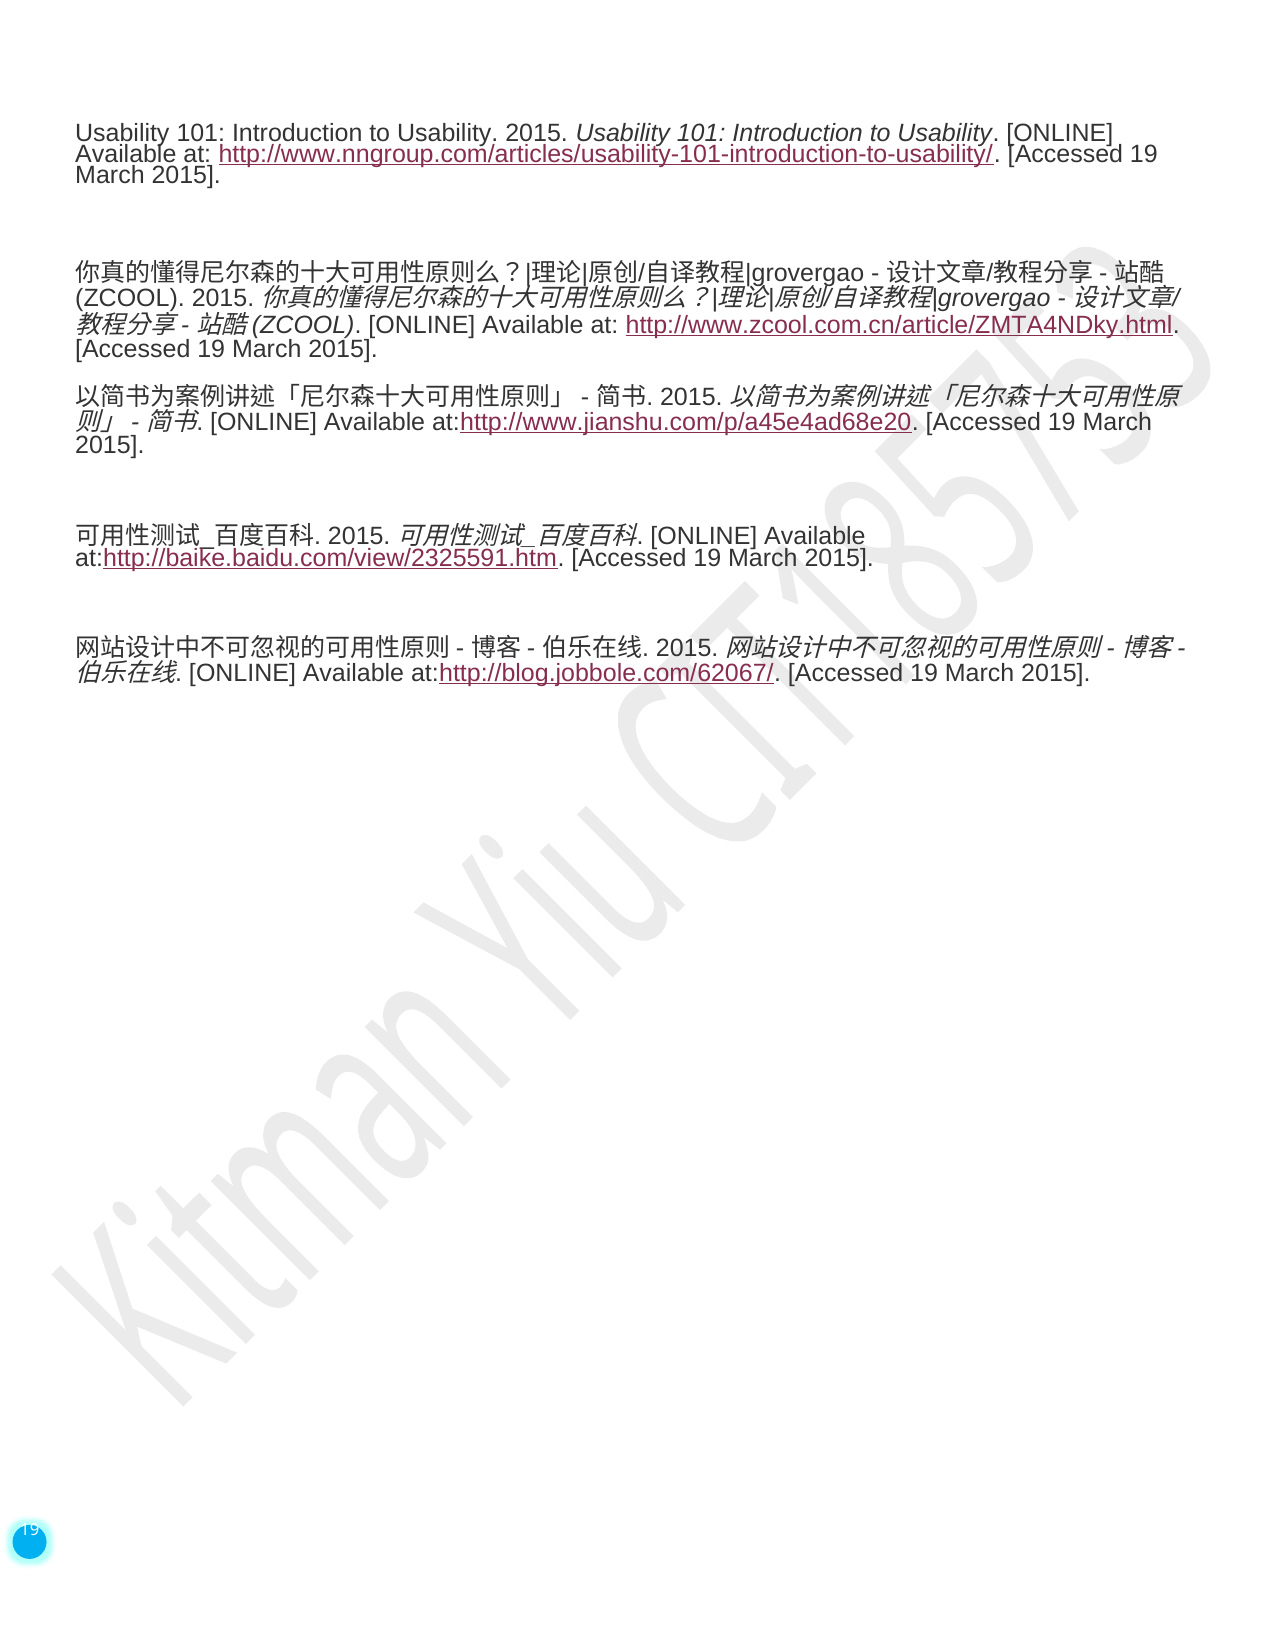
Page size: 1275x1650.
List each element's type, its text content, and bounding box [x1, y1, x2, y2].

text 以简书为案例讲述「尼尔森十大可用性原则」 - 简书. 2015. 以简书为案例讲述「尼尔森十大可用性原则」 - 简书. [ONLINE] Available at:http://www.jianshu.com/p/a45e4ad68e20. [Accessed 19 March 2015]. [75, 383, 1200, 459]
text 可用性测试_百度百科. 2015. 可用性测试_百度百科. [ONLINE] Available at:http://baike.baidu.com/view/2325591.htm. [Accessed 19 March 2015]. [75, 522, 1200, 571]
text 你真的懂得尼尔森的十大可用性原则么？|理论|原创/自译教程|grovergao - 设计文章/教程分享 - 站酷 (ZCOOL). 2015. 你真的懂得尼尔森的十大可用性原则么？|理论|原创/自译教程|grovergao - 设计文章/教程分享 - 站酷 (ZCOOL). [ONLINE] Available at: http://www.zcool.com.cn/article/ZMTA4NDky.html. [Accessed 19 March 2015]. [75, 259, 1200, 362]
text 网站设计中不可忽视的可用性原则 - 博客 - 伯乐在线. 2015. 网站设计中不可忽视的可用性原则 - 博客 - 伯乐在线. [ONLINE] Available at:http://blog.jobbole.com/62067/. [Accessed 19 March 2015]. [75, 634, 1200, 689]
text Usability 101: Introduction to Usability. 2015. Usability 101: Introduction to Usability. [ONLINE] Available at: http://www.nngroup.com/articles/usability-101-introduction-to-usability/. [Accessed 19 March 2015]. [75, 124, 1200, 189]
